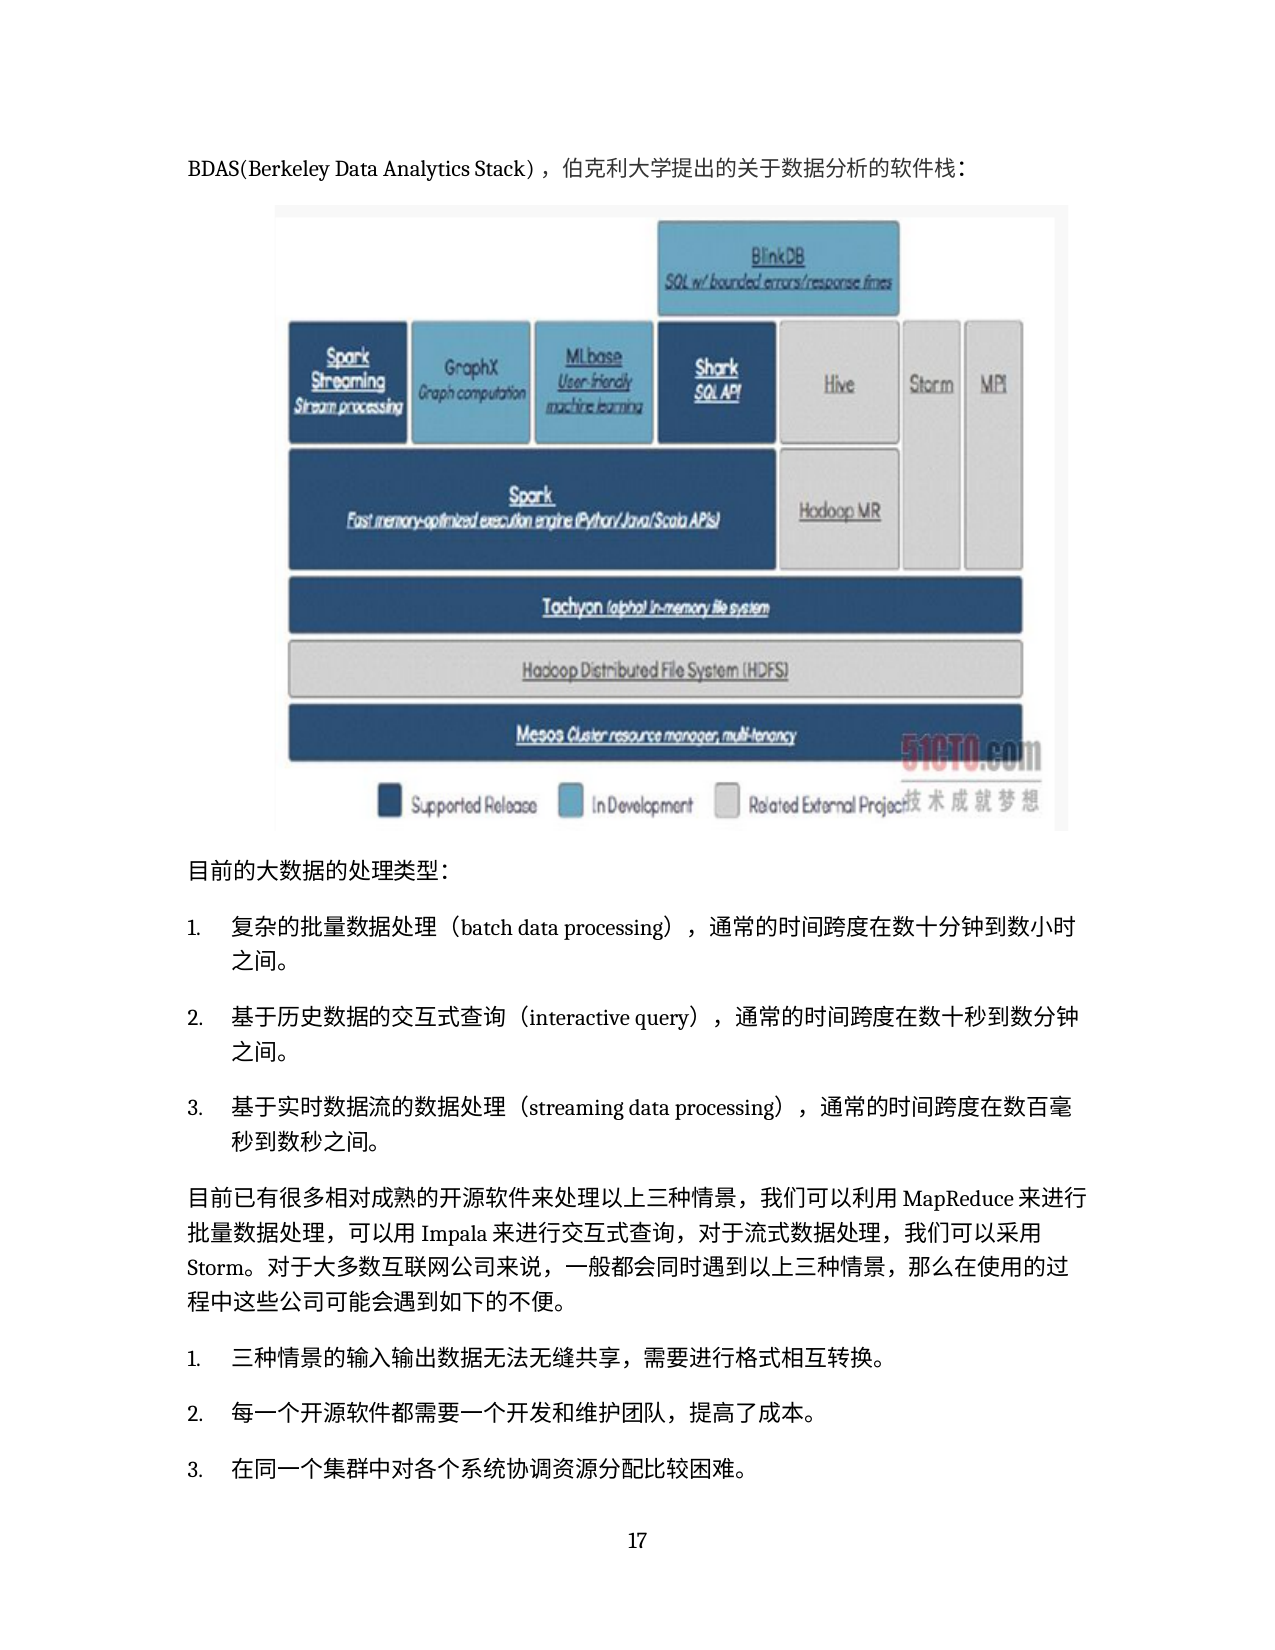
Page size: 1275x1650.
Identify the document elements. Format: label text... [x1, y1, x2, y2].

picture [274, 205, 1069, 831]
text 目前已有很多相对成熟的开源软件来处理以上三种情景，我们可以利用MapReduce来进行批量数据处理，可以用Impala来进行交互式查询，对于流式数据处理，我们可以采用Storm。对于大多数互联网公司来说，一般都会同时遇到以上三种情景，那么在使用的过程中这些公司可能会遇到如下的不便。 [187, 1179, 1087, 1317]
list 基于历史数据的交互式查询（interactive query），通常的时间跨度在数十秒到数分钟之间。 [187, 999, 1087, 1067]
text BDAS(Berkeley Data Analytics Stack) ，伯克利大学提出的关于数据分析的软件栈： [187, 150, 1087, 183]
list 每一个开源软件都需要一个开发和维护团队，提高了成本。 [187, 1395, 1087, 1428]
list 基于实时数据流的数据处理（streaming data processing），通常的时间跨度在数百毫秒到数秒之间。 [187, 1089, 1087, 1157]
list 在同一个集群中对各个系统协调资源分配比较困难。 [187, 1451, 1087, 1484]
list 复杂的批量数据处理（batch data processing），通常的时间跨度在数十分钟到数小时之间。 [187, 908, 1087, 976]
list 三种情景的输入输出数据无法无缝共享，需要进行格式相互转换。 [187, 1339, 1087, 1373]
text 目前的大数据的处理类型： [187, 853, 1087, 886]
